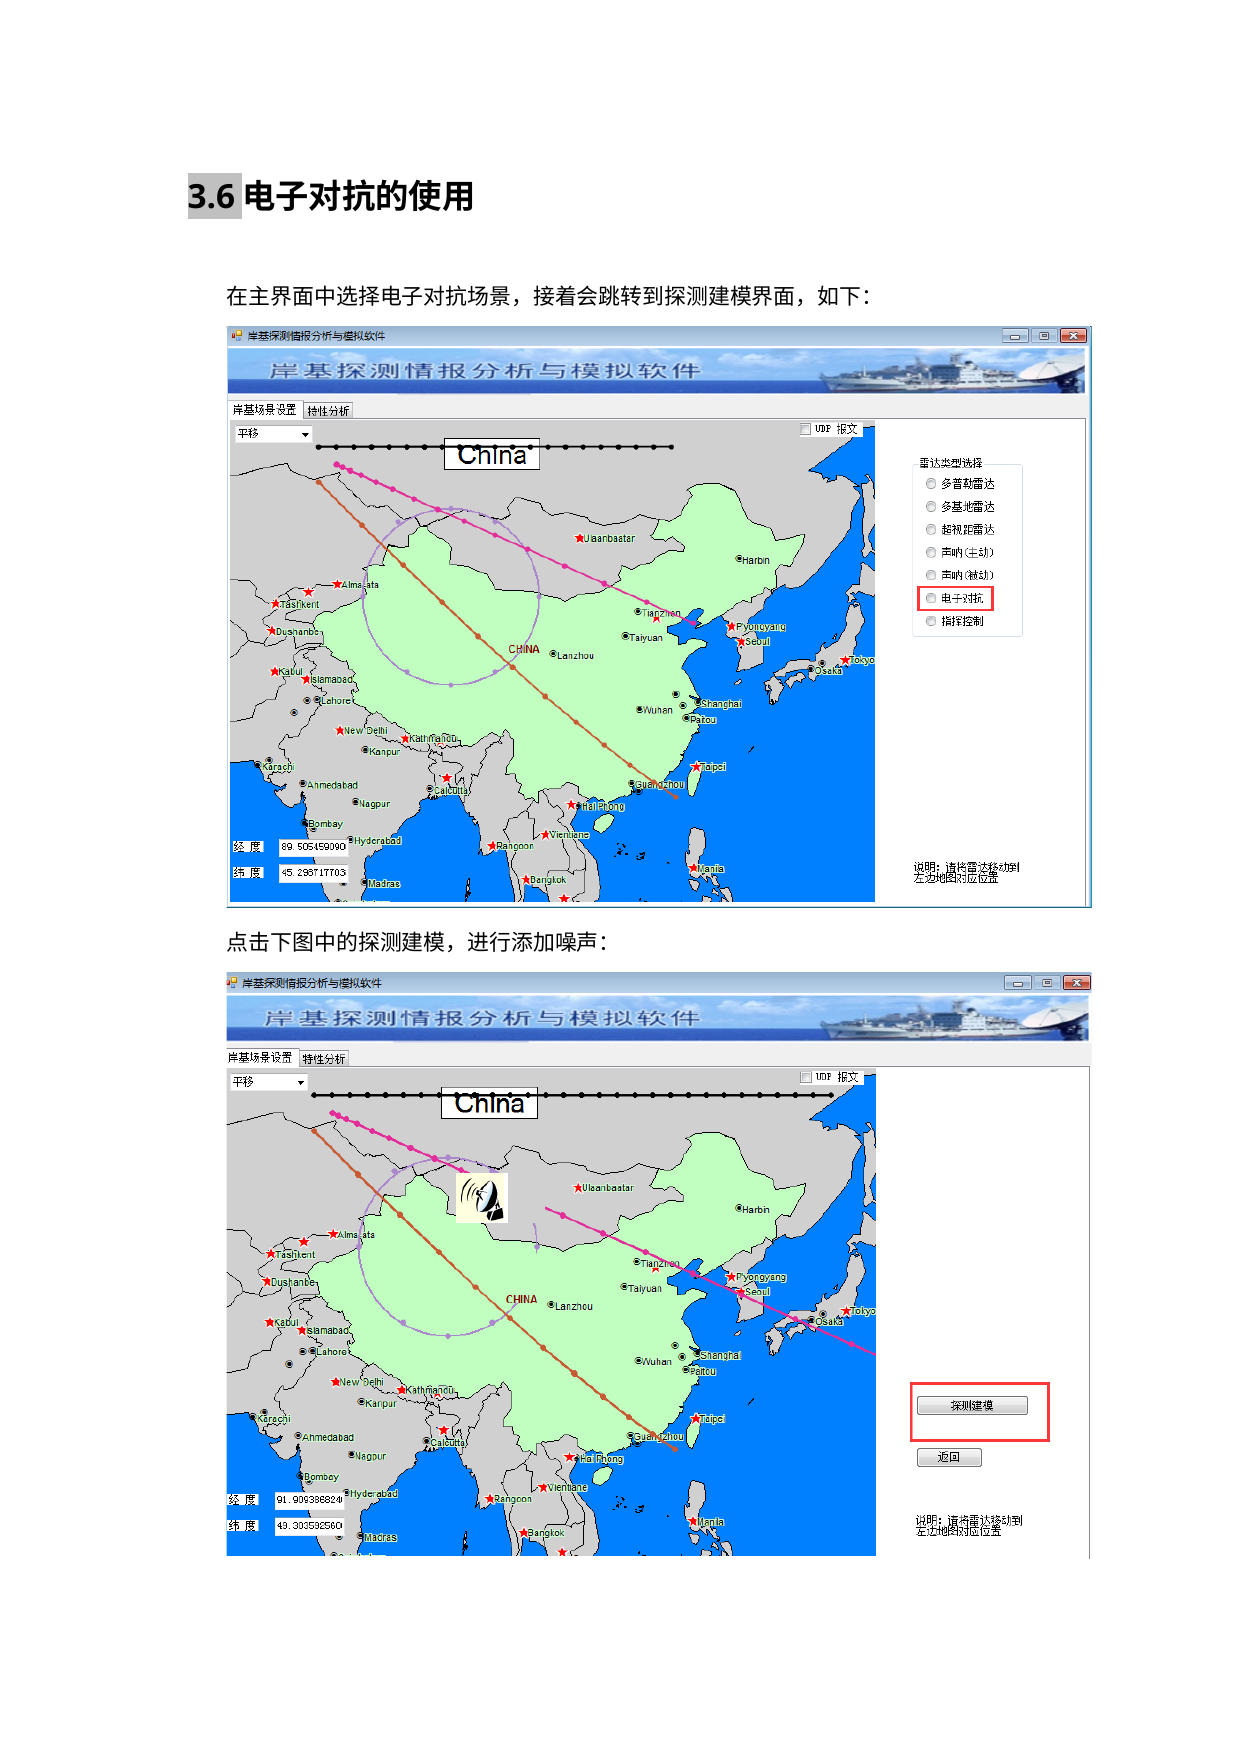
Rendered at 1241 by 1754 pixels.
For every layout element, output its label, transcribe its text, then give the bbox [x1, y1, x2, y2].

picture [226, 972, 1092, 1559]
list 在主界面中选择电子对抗场景，接着会跳转到探测建模界面，如下： [227, 278, 1053, 311]
subtitle 3.6电子对抗的使用 [187, 162, 1053, 227]
picture [226, 326, 1092, 908]
list 点击下图中的探测建模，进行添加噪声： [227, 924, 1053, 957]
